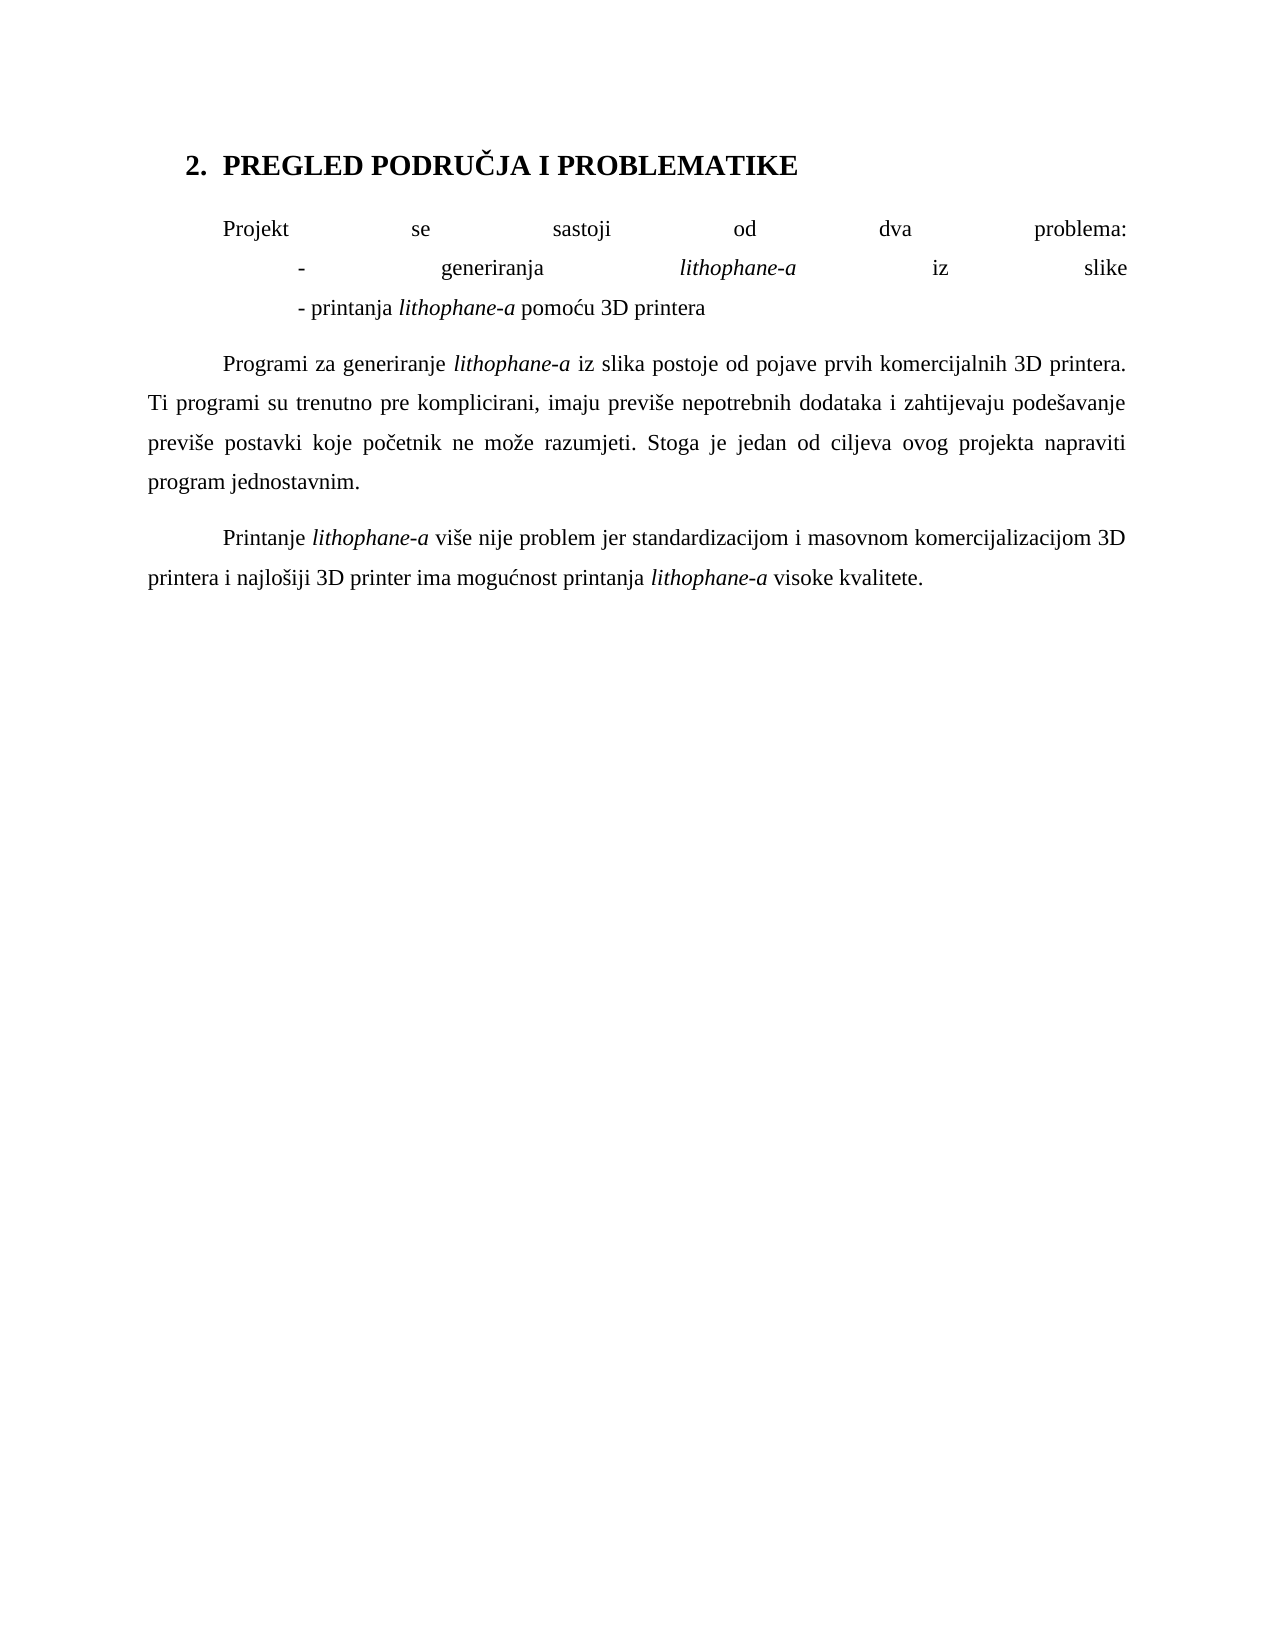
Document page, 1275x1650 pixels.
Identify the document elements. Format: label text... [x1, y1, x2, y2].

text Programi za generiranje lithophane-a iz slika postoje od pojave prvih komercijalnih 3D printera. Ti programi su trenutno pre komplicirani, imaju previše nepotrebnih dodataka i zahtijevaju podešavanje previše postavki koje početnik ne može razumjeti. Stoga je jedan od ciljeva ovog projekta napraviti program jednostavnim. [148, 350, 1127, 494]
text Projekt se sastoji od dva problema: - generiranja lithophane-a iz slike - printanja lithophane-a pomoću 3D printera [148, 214, 1127, 320]
subtitle PREGLED PODRUČJA I PROBLEMATIKE [185, 148, 1127, 181]
text Printanje lithophane-a više nije problem jer standardizacijom i masovnom komercijalizacijom 3D printera i najlošiji 3D printer ima mogućnost printanja lithophane-a visoke kvalitete. [148, 524, 1127, 590]
